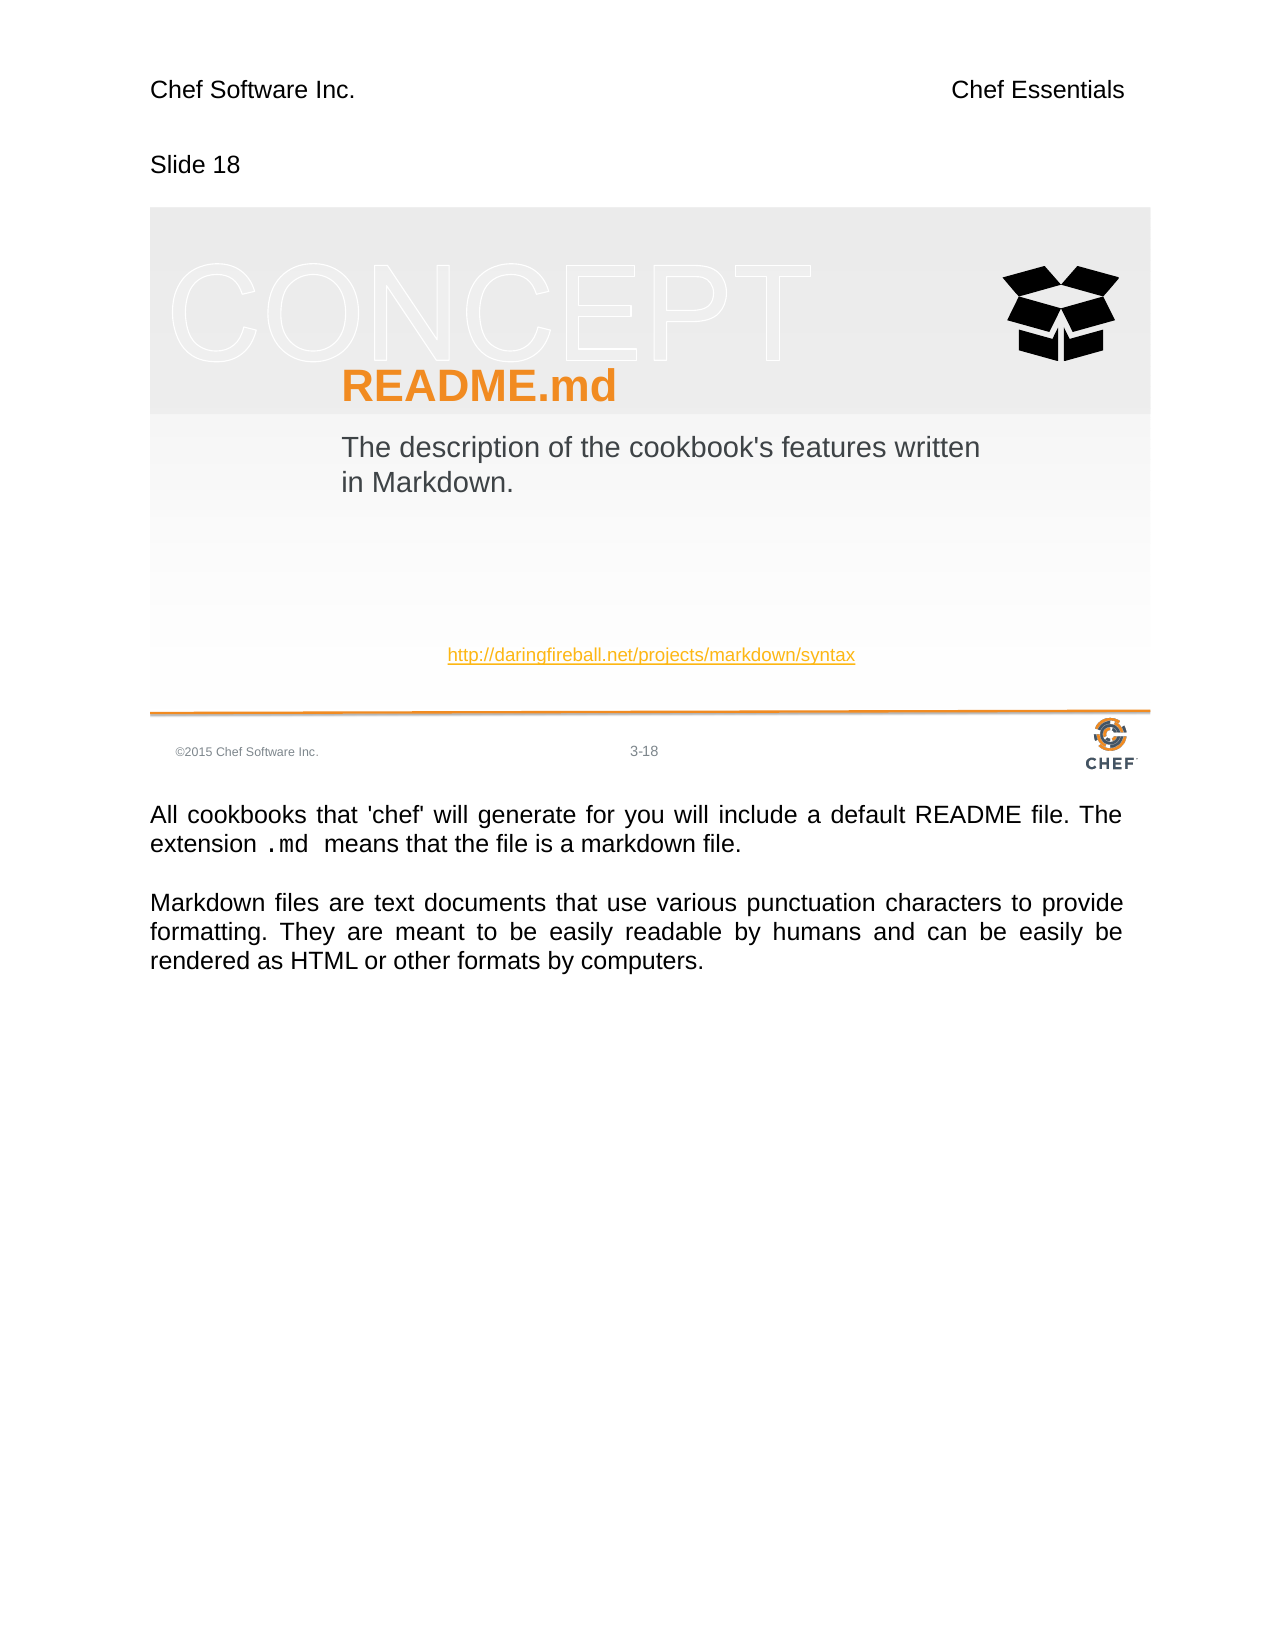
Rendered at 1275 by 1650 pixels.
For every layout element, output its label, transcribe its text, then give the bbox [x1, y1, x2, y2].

text All cookbooks that 'chef' will generate for you will include a default README file. The extension .md means that the file is a markdown file. [150, 800, 1125, 859]
text Markdown files are text documents that use various punctuation characters to provide formatting. They are meant to be easily readable by humans and can be easily be rendered as HTML or other formats by computers. [150, 888, 1125, 974]
text Slide 18 [150, 150, 1125, 179]
